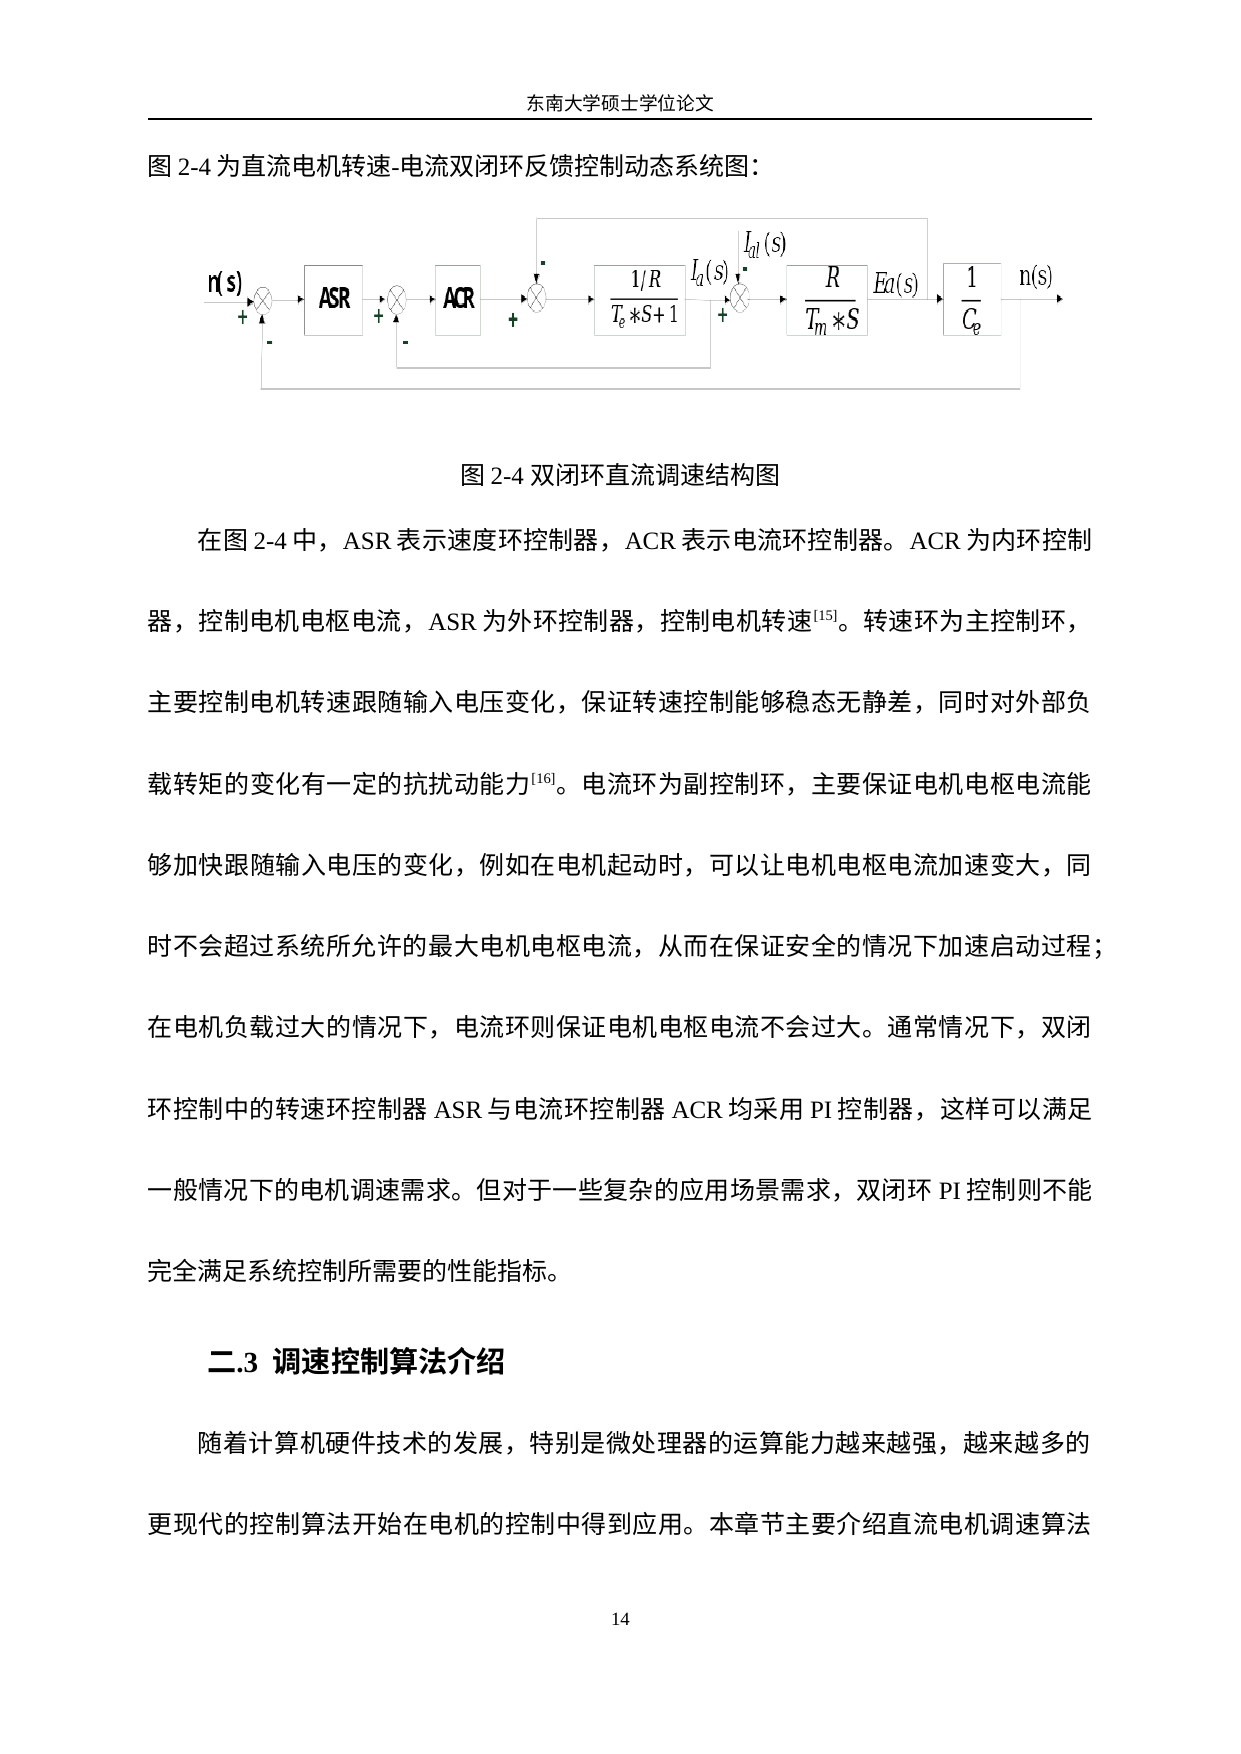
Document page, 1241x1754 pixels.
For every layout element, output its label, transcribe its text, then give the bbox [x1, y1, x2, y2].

text 在图2-4中，ASR表示速度环控制器，ACR表示电流环控制器。ACR为内环控制器，控制电机电枢电流，ASR为外环控制器，控制电机转速[15]。转速环为主控制环，主要控制电机转速跟随输入电压变化，保证转速控制能够稳态无静差，同时对外部负载转矩的变化有一定的抗扰动能力[16]。电流环为副控制环，主要保证电机电枢电流能够加快跟随输入电压的变化，例如在电机起动时，可以让电机电枢电流加速变大，同时不会超过系统所允许的最大电机电枢电流，从而在保证安全的情况下加速启动过程；在电机负载过大的情况下，电流环则保证电机电枢电流不会过大。通常情况下，双闭环控制中的转速环控制器ASR与电流环控制器ACR均采用PI控制器，这样可以满足一般情况下的电机调速需求。但对于一些复杂的应用场景需求，双闭环PI控制则不能完全满足系统控制所需要的性能指标。 [148, 506, 1092, 1302]
text 图2-4 双闭环直流调速结构图 [148, 441, 1092, 506]
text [148, 1409, 1092, 1555]
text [148, 132, 1092, 197]
subtitle 调速控制算法介绍 [207, 1327, 1092, 1392]
